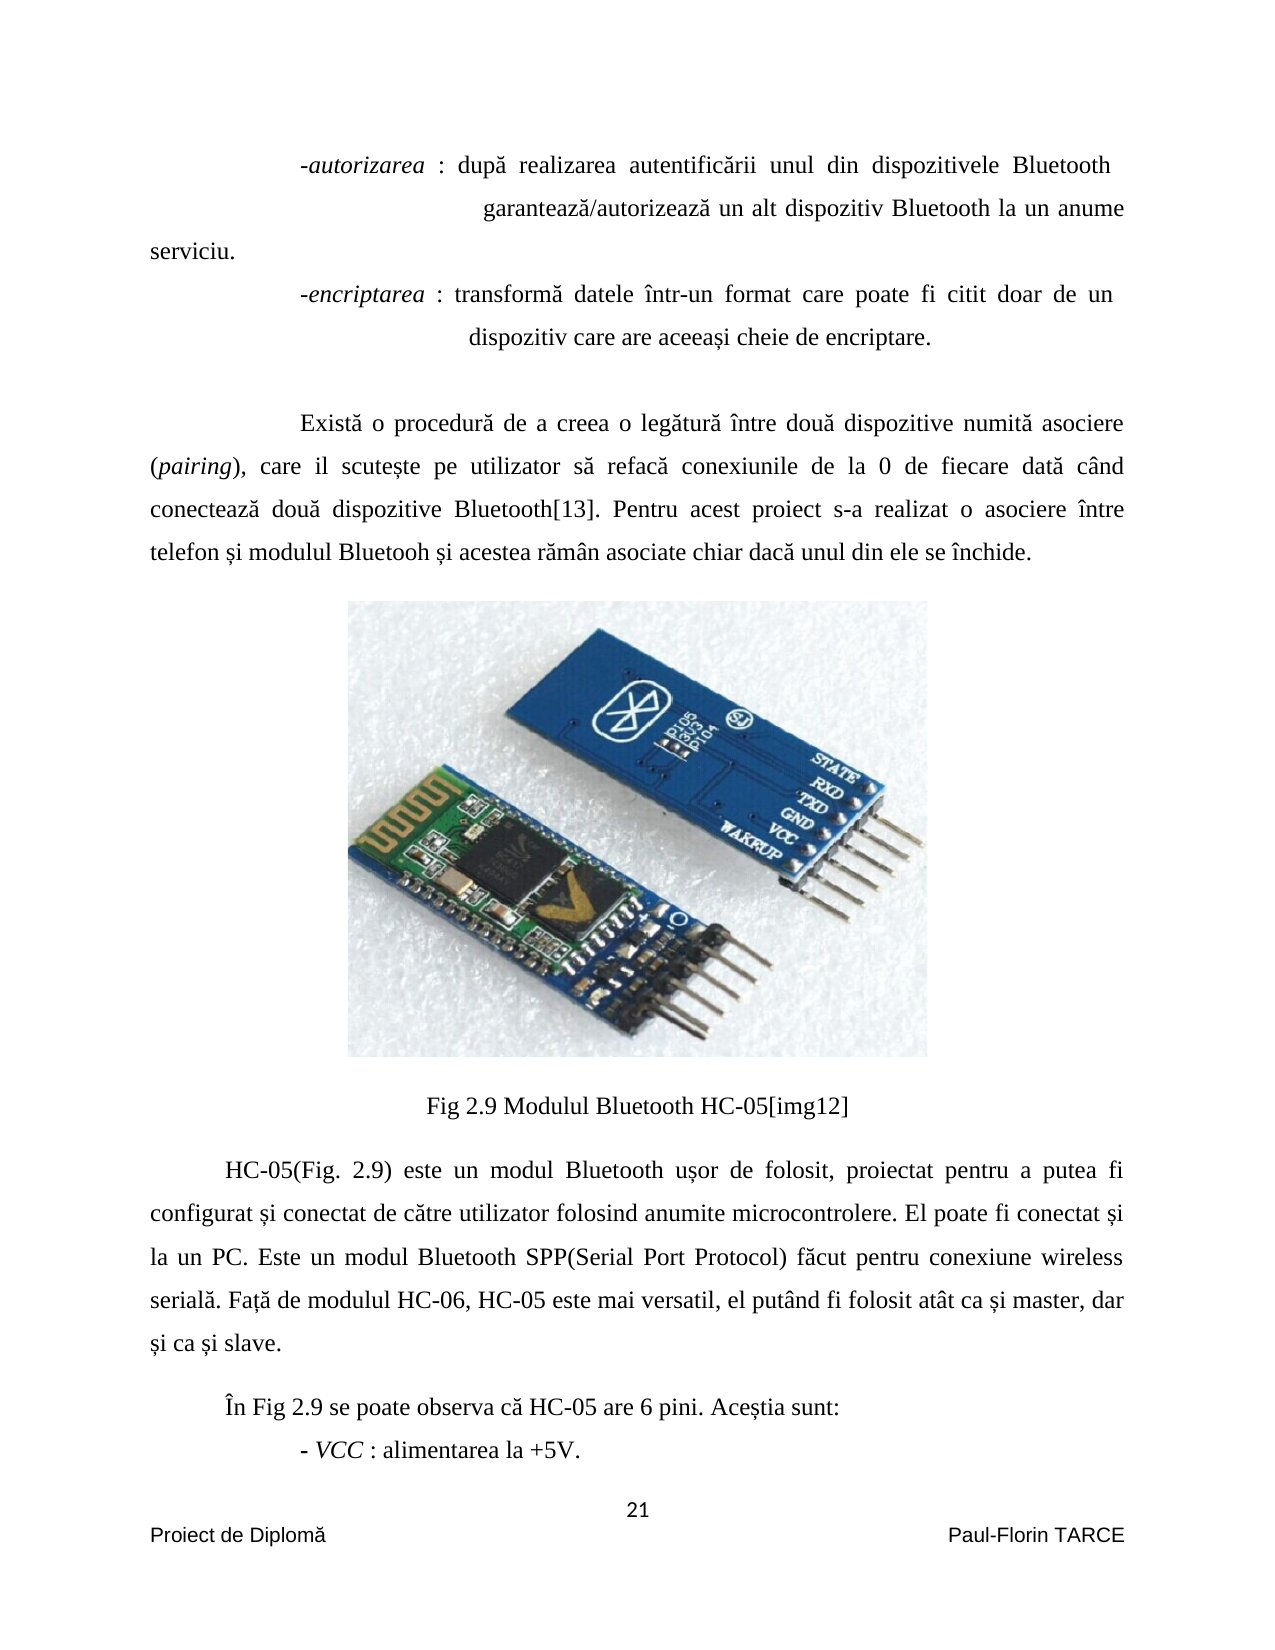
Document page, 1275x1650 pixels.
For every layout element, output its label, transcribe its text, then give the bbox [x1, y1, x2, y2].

text - VCC : alimentarea la +5V. [150, 1435, 1125, 1464]
picture [347, 601, 928, 1057]
text HC-05(Fig. 2.9) este un modul Bluetooth ușor de folosit, proiectat pentru a putea fi configurat și conectat de către utilizator folosind anumite microcontrolere. El poate fi conectat și la un PC. Este un modul Bluetooth SPP(Serial Port Protocol) făcut pentru conexiune wireless serială. Față de modulul HC-06, HC-05 este mai versatil, el putând fi folosit atât ca și master, dar și ca și slave. [150, 1155, 1125, 1357]
text În Fig 2.9 se poate observa că HC-05 are 6 pini. Aceștia sunt: [150, 1392, 1125, 1421]
text -encriptarea : transformă datele într-un format care poate fi citit doar de un dispozitiv care are aceeași cheie de encriptare. [150, 279, 1125, 351]
text Fig 2.9 Modulul Bluetooth HC-05[img12] [150, 1091, 1125, 1120]
text -autorizarea : după realizarea autentificării unul din dispozitivele Bluetooth garantează/autorizează un alt dispozitiv Bluetooth la un anume serviciu. [150, 150, 1125, 265]
text Există o procedură de a creea o legătură între două dispozitive numită asociere (pairing), care il scutește pe utilizator să refacă conexiunile de la 0 de fiecare dată când conectează două dispozitive Bluetooth[13]. Pentru acest proiect s-a realizat o asociere între telefon și modulul Bluetooh și acestea rămân asociate chiar dacă unul din ele se închide. [150, 408, 1125, 566]
